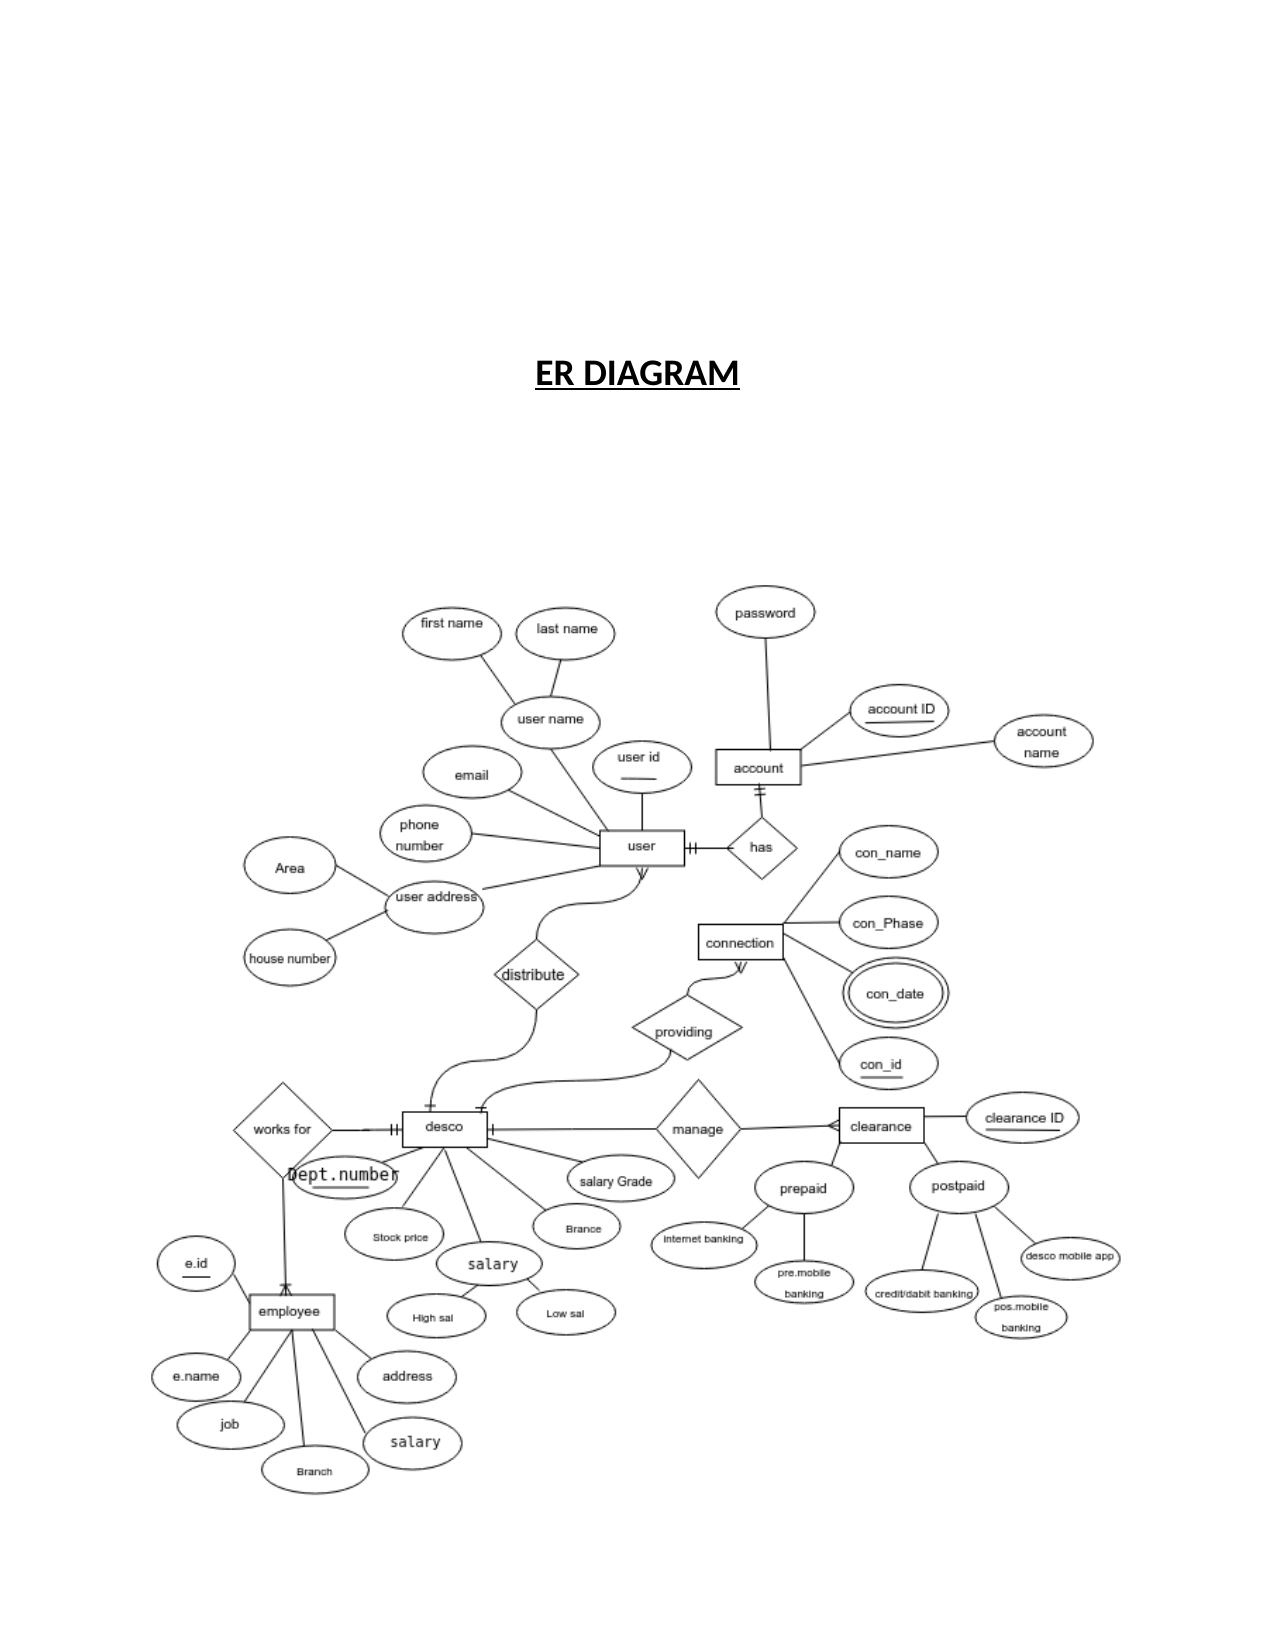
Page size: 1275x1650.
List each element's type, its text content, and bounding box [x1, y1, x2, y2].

text ER DIAGRAM [150, 348, 1125, 394]
picture [150, 585, 1125, 1498]
